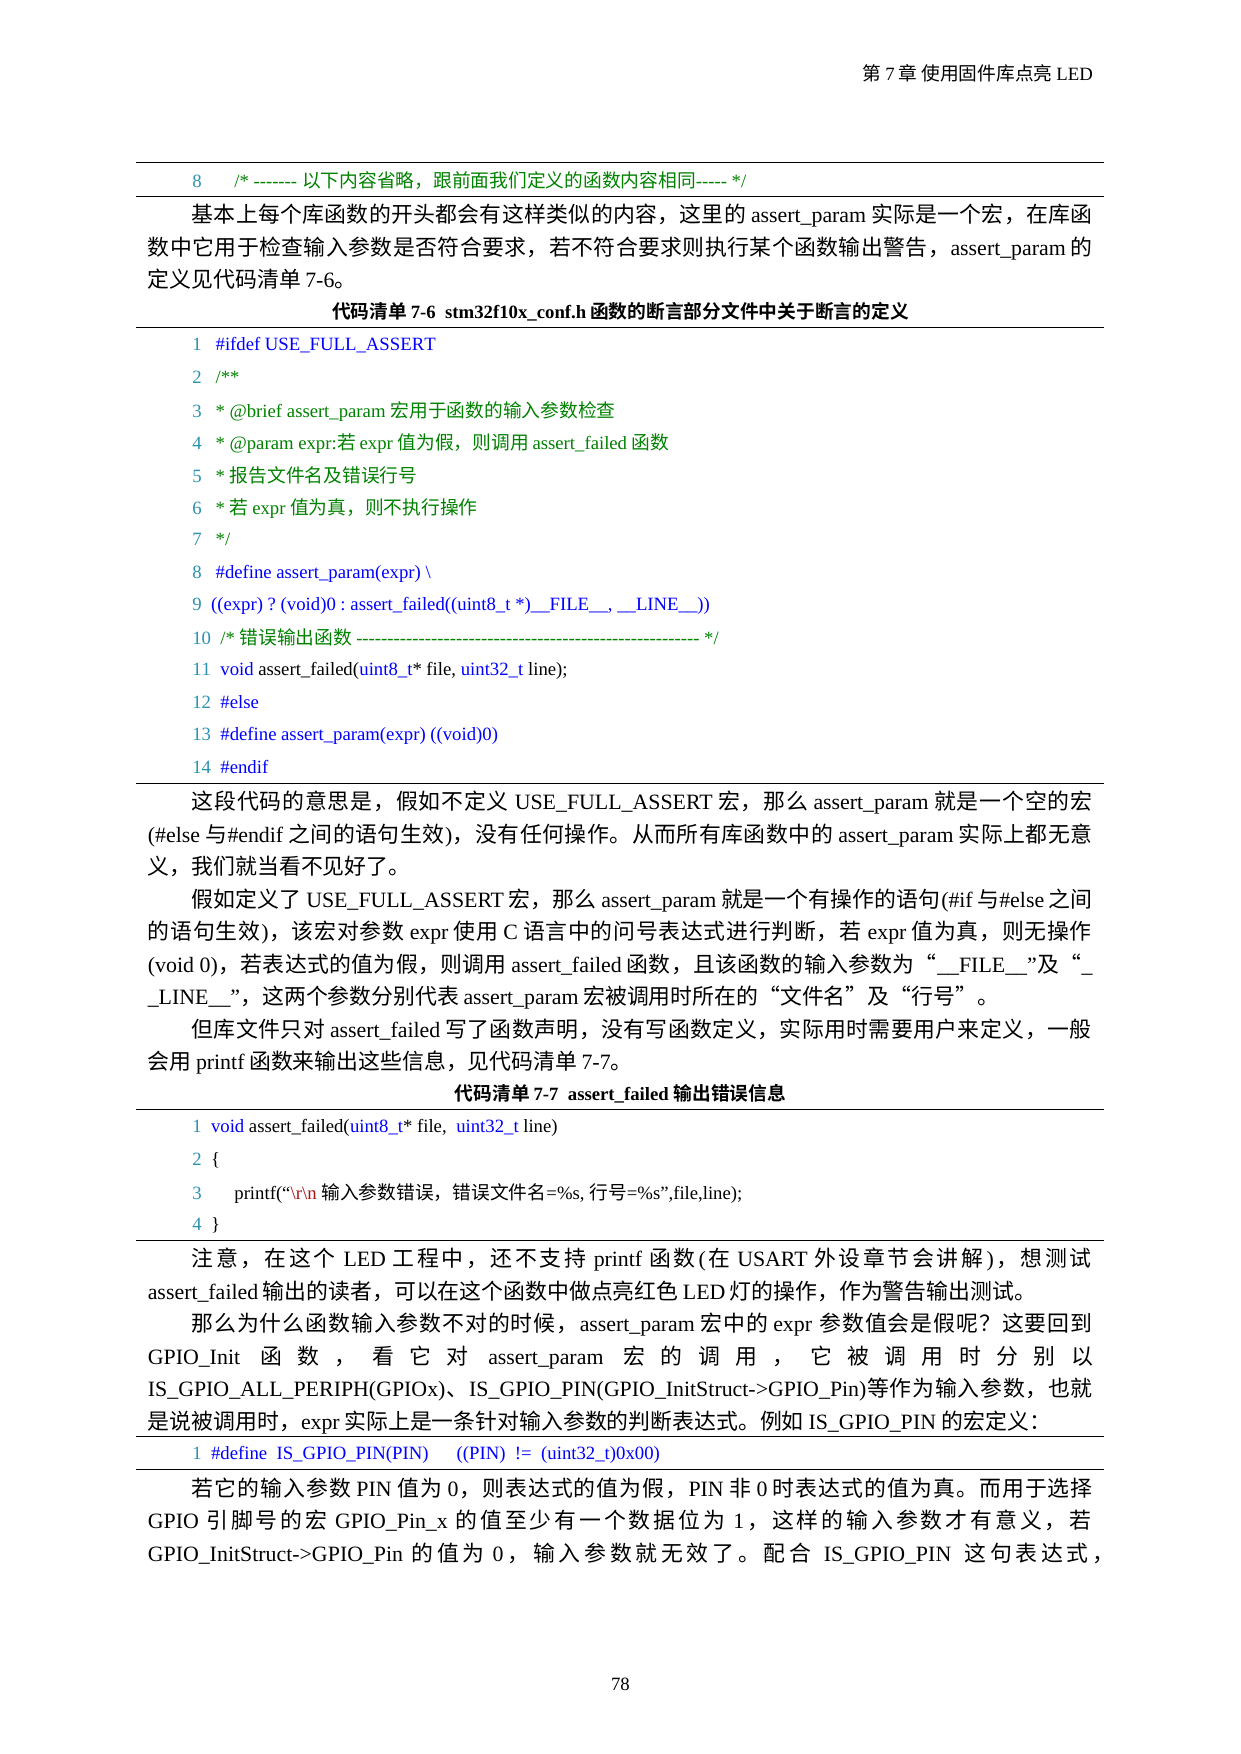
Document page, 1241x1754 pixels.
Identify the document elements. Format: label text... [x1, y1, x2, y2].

table_cell 1 #ifdef USE_FULL_ASSERT 2 /** 3 * @brief assert_param 宏用于函数的输入参数检查 4 * @param expr:若expr 值为假，则调用assert_failed 函数 5 * 报告文件名及错误行号 6 * 若expr 值为真，则不执行操作 7 */ 8 #define assert_param(expr) \ 9 ((expr) ? (void)0 : assert_failed((uint8_t *)__FILE__, __LINE__)) 10 /* 错误输出函数 ------------------------------------------------------- */ 11 void assert_failed(uint8_t* file, uint32_t line); 12 #else 13 #define assert_param(expr) ((void)0) 14 #endif [136, 328, 1104, 783]
table_header 1 #define IS_GPIO_PIN(PIN) ((PIN) != (uint32_t)0x00) [136, 1437, 1104, 1469]
text 但库文件只对assert_failed写了函数声明，没有写函数定义，实际用时需要用户来定义，一般会用printf函数来输出这些信息，见代码清单7-7。 [148, 1011, 1092, 1076]
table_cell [136, 163, 1104, 196]
table_header 代码清单7-7 assert_failed 输出错误信息 [136, 1076, 1104, 1109]
text 这段代码的意思是，假如不定义USE_FULL_ASSERT宏，那么assert_param就是一个空的宏(#else与#endif之间的语句生效)，没有任何操作。从而所有库函数中的assert_param实际上都无意义，我们就当看不见好了。 [148, 784, 1092, 881]
text 那么为什么函数输入参数不对的时候，assert_param宏中的expr 参数值会是假呢？这要回到GPIO_Init函数，看它对assert_param宏的调用，它被调用时分别以IS_GPIO_ALL_PERIPH(GPIOx)、IS_GPIO_PIN(GPIO_InitStruct->GPIO_Pin)等作为输入参数，也就是说被调用时，expr实际上是一条针对输入参数的判断表达式。例如 IS_GPIO_PIN 的宏定义： [148, 1306, 1092, 1436]
table_cell 1 void assert_failed(uint8_t* file, uint32_t line) 2 { 3 printf(“\r\n 输入参数错误，错误文件名=%s, 行号=%s”,file,line); 4 } [136, 1110, 1104, 1240]
table_header 代码清单7-6 stm32f10x_conf.h函数的断言部分文件中关于断言的定义 [136, 294, 1104, 327]
text 假如定义了USE_FULL_ASSERT宏，那么assert_param就是一个有操作的语句(#if与#else之间的语句生效)，该宏对参数expr使用C语言中的问号表达式进行判断，若expr值为真，则无操作(void 0)，若表达式的值为假，则调用assert_failed函数，且该函数的输入参数为“__FILE__”及“__LINE__”，这两个参数分别代表assert_param宏被调用时所在的“文件名”及“行号”。 [148, 881, 1092, 1011]
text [148, 1470, 1092, 1568]
text 基本上每个库函数的开头都会有这样类似的内容，这里的assert_param实际是一个宏，在库函数中它用于检查输入参数是否符合要求，若不符合要求则执行某个函数输出警告，assert_param的定义见代码清单7-6。 [148, 197, 1092, 294]
text 注意，在这个LED工程中，还不支持printf函数(在USART外设章节会讲解)，想测试assert_failed输出的读者，可以在这个函数中做点亮红色LED灯的操作，作为警告输出测试。 [148, 1241, 1092, 1306]
